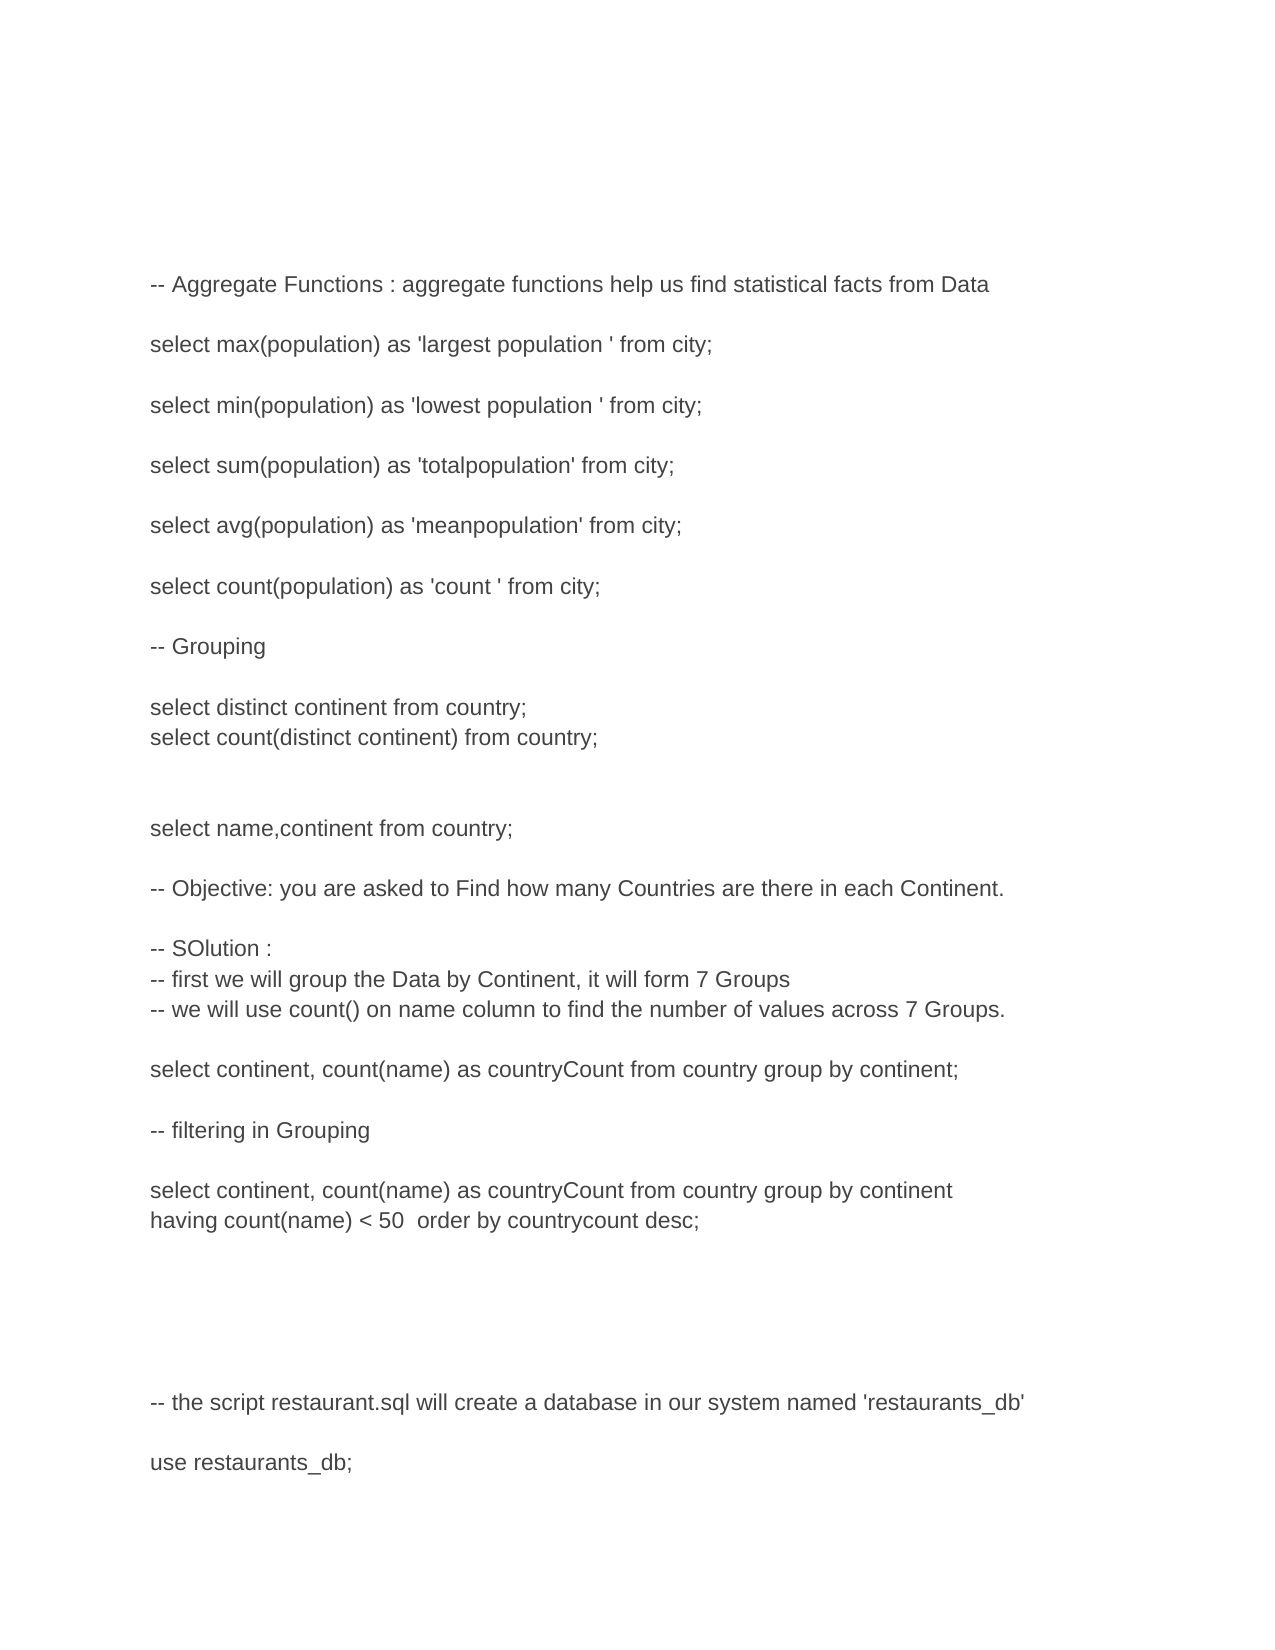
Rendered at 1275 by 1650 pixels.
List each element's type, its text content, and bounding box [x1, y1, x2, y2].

text -- filtering in Grouping [150, 1117, 1125, 1143]
text select distinct continent from country; [150, 694, 1125, 720]
text -- we will use count() on name column to find the number of values across 7 Groups. [150, 996, 1125, 1022]
text use restaurants_db; [150, 1449, 1125, 1475]
text -- Aggregate Functions : aggregate functions help us find statistical facts from Data [150, 271, 1125, 297]
text -- Objective: you are asked to Find how many Countries are there in each Continent. [150, 875, 1125, 901]
text select continent, count(name) as countryCount from country group by continent [150, 1177, 1125, 1203]
text -- SOlution : [150, 935, 1125, 962]
text -- the script restaurant.sql will create a database in our system named 'restaurants_db' [150, 1388, 1125, 1415]
text -- first we will group the Data by Continent, it will form 7 Groups [150, 966, 1125, 992]
text select count(population) as 'count ' from city; [150, 573, 1125, 599]
text select continent, count(name) as countryCount from country group by continent; [150, 1056, 1125, 1083]
text -- Grouping [150, 633, 1125, 660]
text select max(population) as 'largest population ' from city; [150, 331, 1125, 358]
text select avg(population) as 'meanpopulation' from city; [150, 512, 1125, 539]
text select sum(population) as 'totalpopulation' from city; [150, 452, 1125, 478]
text select count(distinct continent) from country; [150, 724, 1125, 750]
text select name,continent from country; [150, 814, 1125, 841]
text having count(name) < 50 order by countrycount desc; [150, 1207, 1125, 1234]
text select min(population) as 'lowest population ' from city; [150, 392, 1125, 418]
